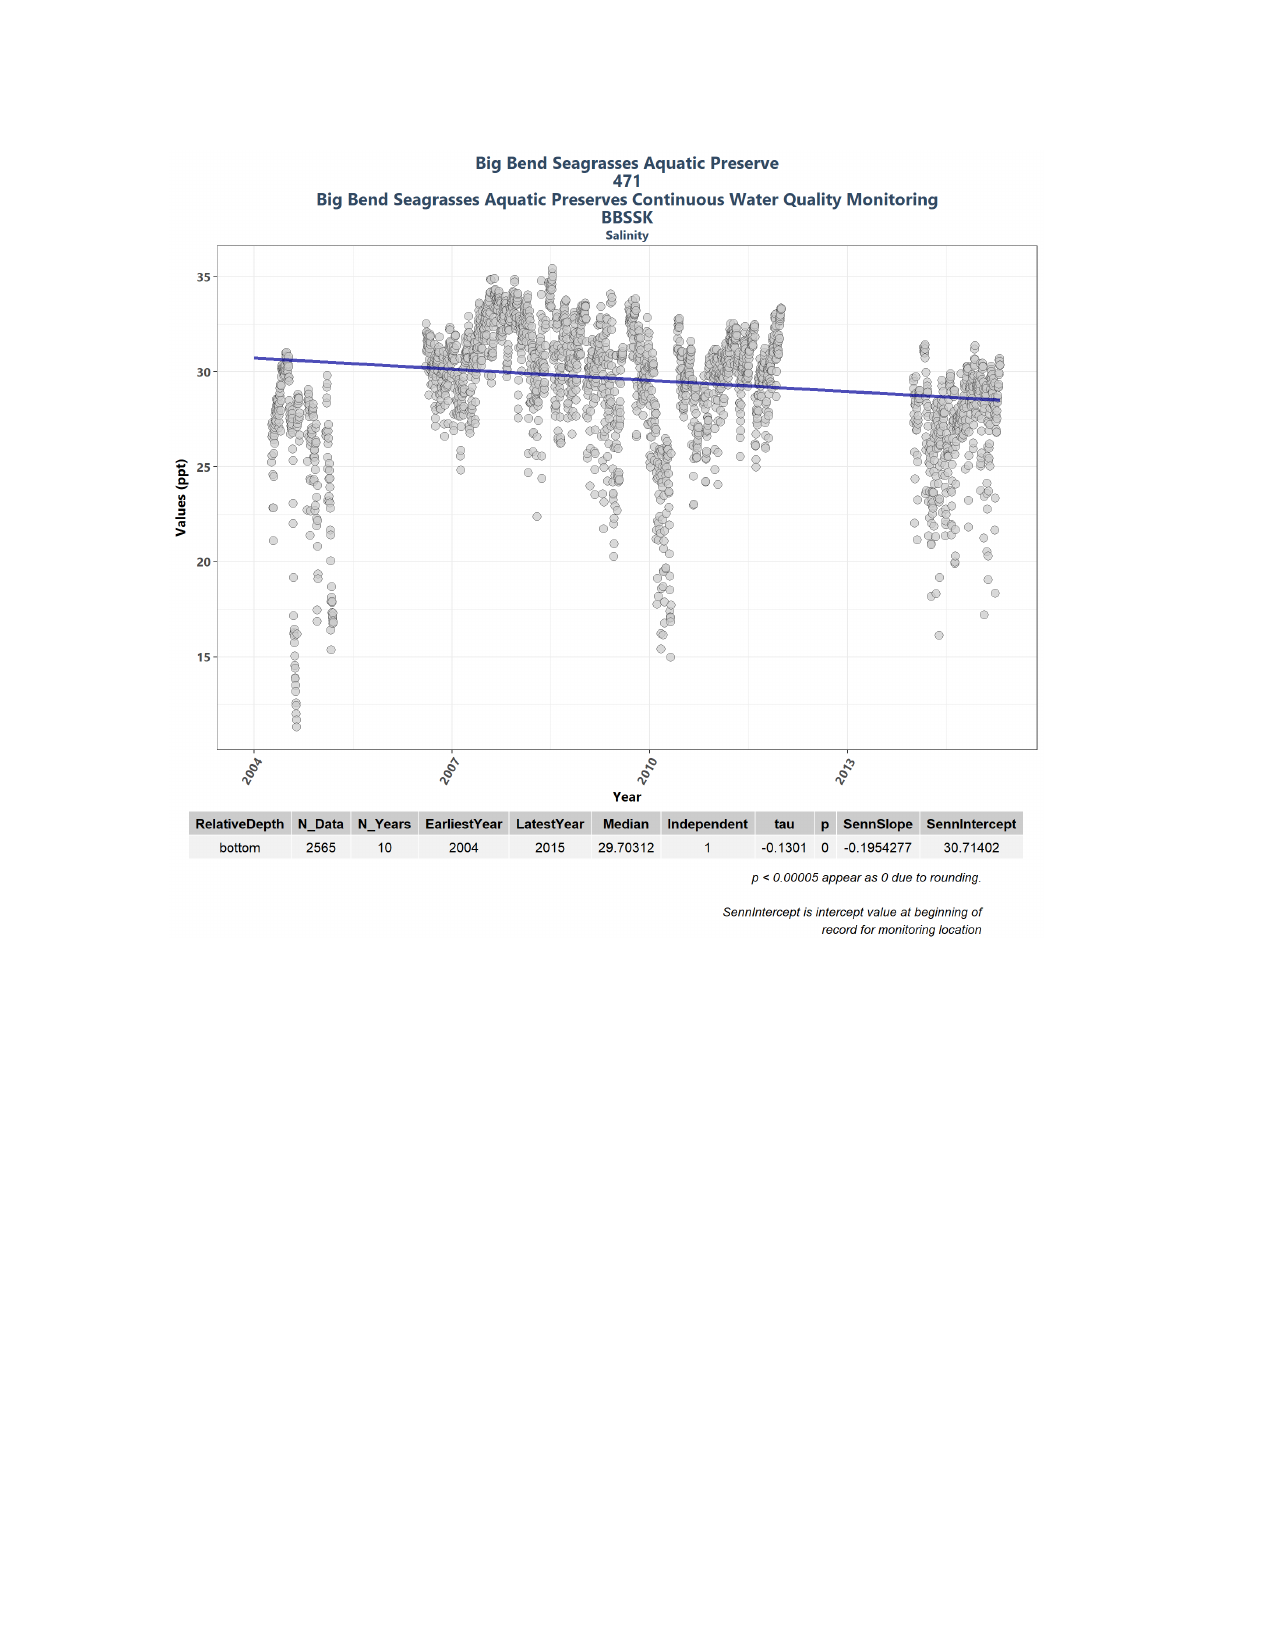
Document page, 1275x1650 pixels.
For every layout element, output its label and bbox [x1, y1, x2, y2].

picture [168, 150, 1044, 938]
